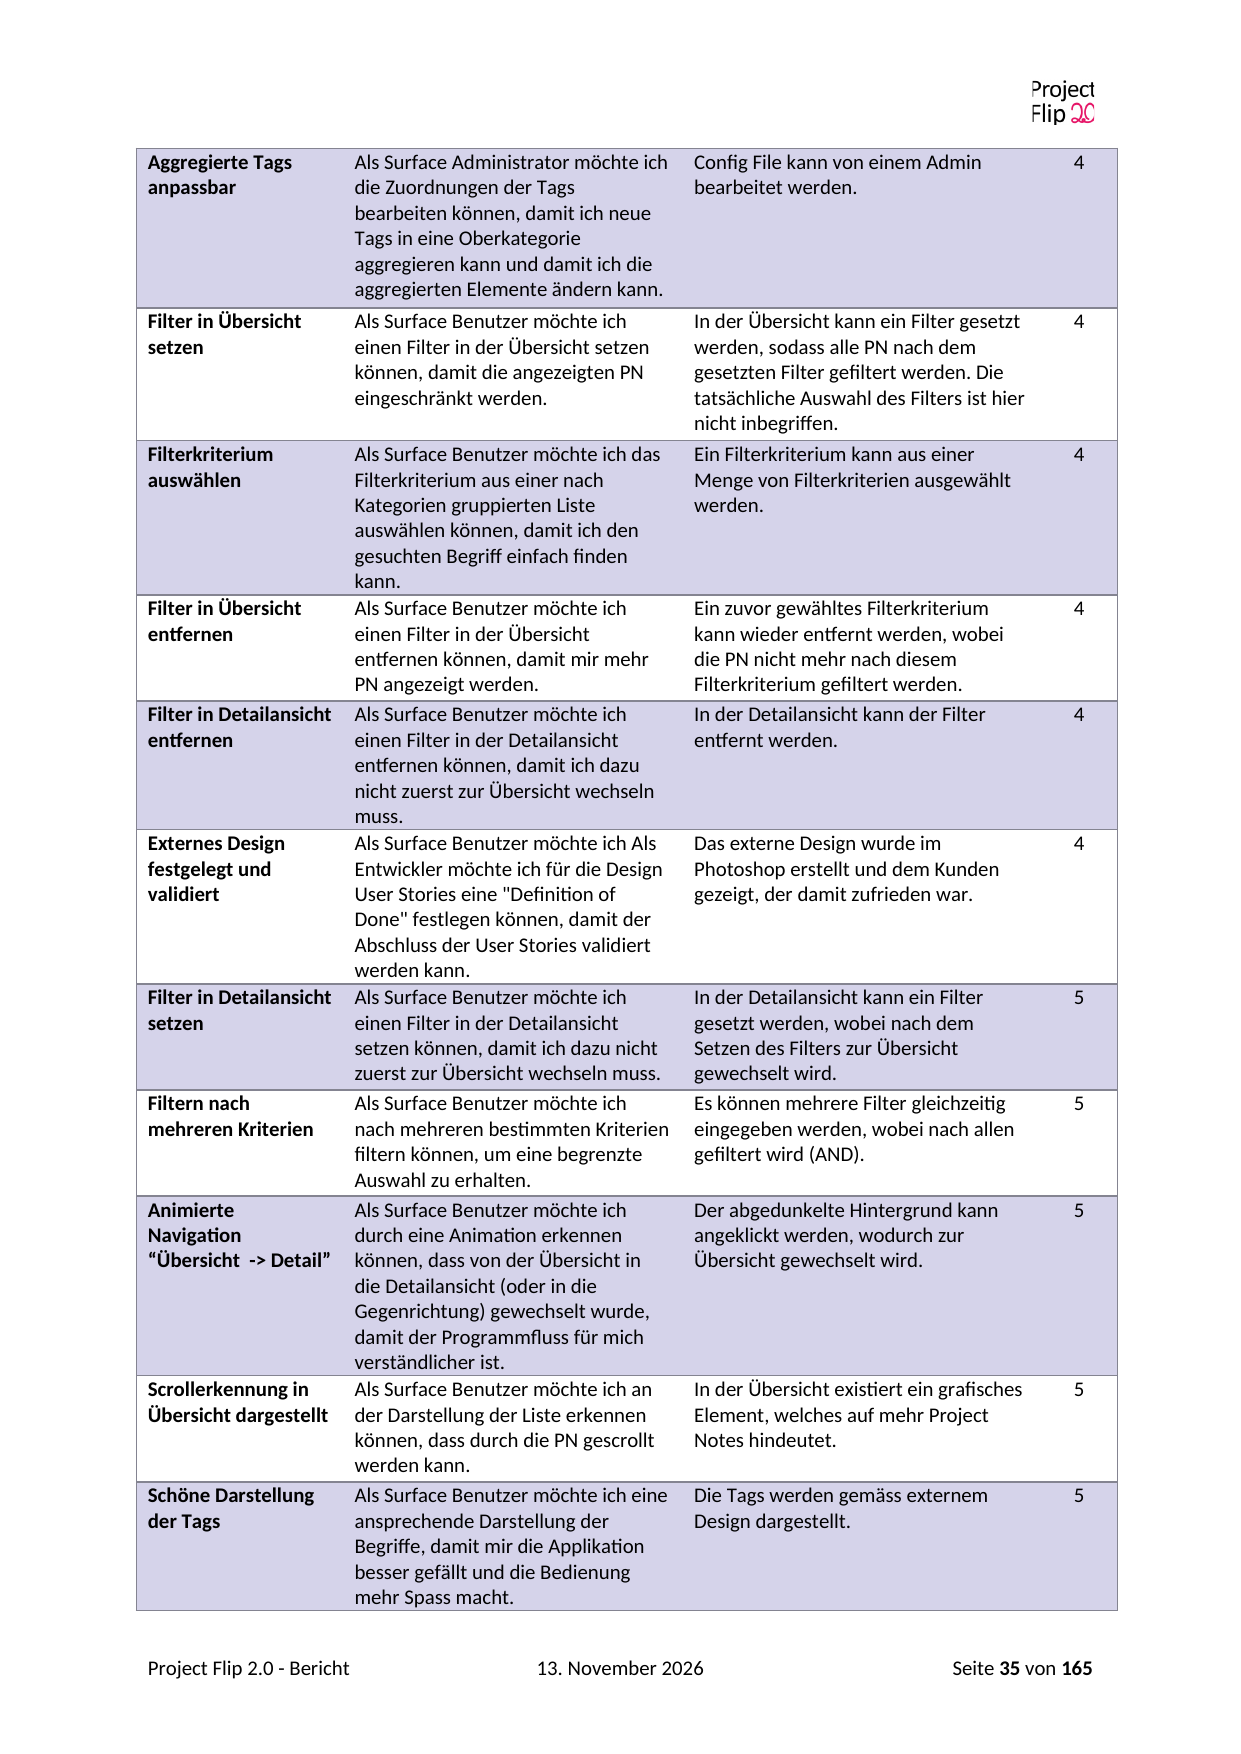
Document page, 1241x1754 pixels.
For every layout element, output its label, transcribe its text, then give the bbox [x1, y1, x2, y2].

table_cell Der abgedunkelte Hintergrund kann angeklickt werden, wodurch zur Übersicht gewechselt wird. [683, 1197, 1040, 1375]
table_cell 4 [1040, 702, 1117, 829]
table_cell Als Surface Benutzer möchte ich das Filterkriterium aus einer nach Kategorien gruppierten Liste auswählen können, damit ich den gesuchten Begriff einfach finden kann. [343, 441, 683, 594]
table_cell Schöne Darstellung der Tags [137, 1483, 343, 1610]
table_cell 4 [1040, 596, 1117, 700]
table_cell Als Surface Benutzer möchte ich an der Darstellung der Liste erkennen können, dass durch die PN gescrollt werden kann. [343, 1376, 683, 1481]
table_cell In der Übersicht kann ein Filter gesetzt werden, sodass alle PN nach dem gesetzten Filter gefiltert werden. Die tatsächliche Auswahl des Filters ist hier nicht inbegriffen. [683, 309, 1040, 440]
table_cell Als Surface Benutzer möchte ich Als Entwickler möchte ich für die Design User Stories eine "Definition of Done" festlegen können, damit der Abschluss der User Stories validiert werden kann. [343, 830, 683, 983]
table_cell Als Surface Benutzer möchte ich durch eine Animation erkennen können, dass von der Übersicht in die Detailansicht (oder in die Gegenrichtung) gewechselt wurde, damit der Programmfluss für mich verständlicher ist. [343, 1197, 683, 1375]
table_cell 5 [1040, 1091, 1117, 1195]
table_cell 4 [1040, 830, 1117, 983]
table_cell Die Tags werden gemäss externem Design dargestellt. [683, 1483, 1040, 1610]
table_cell 4 [1040, 441, 1117, 594]
table_cell 5 [1040, 1376, 1117, 1481]
table_cell Externes Design festgelegt und validiert [137, 830, 343, 983]
table_cell Filter in Übersicht entfernen [137, 596, 343, 700]
table_cell Filtern nach mehreren Kriterien [137, 1091, 343, 1195]
table_cell Als Surface Benutzer möchte ich nach mehreren bestimmten Kriterien filtern können, um eine begrenzte Auswahl zu erhalten. [343, 1091, 683, 1195]
table_cell Als Surface Benutzer möchte ich einen Filter in der Detailansicht setzen können, damit ich dazu nicht zuerst zur Übersicht wechseln muss. [343, 985, 683, 1089]
table_cell Als Surface Benutzer möchte ich einen Filter in der Übersicht setzen können, damit die angezeigten PN eingeschränkt werden. [343, 309, 683, 440]
table_cell Aggregierte Tags anpassbar [137, 149, 343, 307]
table_cell Animierte Navigation “Übersicht -> Detail” [137, 1197, 343, 1375]
table_cell Es können mehrere Filter gleichzeitig eingegeben werden, wobei nach allen gefiltert wird (AND). [683, 1091, 1040, 1195]
table_cell In der Detailansicht kann ein Filter gesetzt werden, wobei nach dem Setzen des Filters zur Übersicht gewechselt wird. [683, 985, 1040, 1089]
table_cell Das externe Design wurde im Photoshop erstellt und dem Kunden gezeigt, der damit zufrieden war. [683, 830, 1040, 983]
table_cell Ein zuvor gewähltes Filterkriterium kann wieder entfernt werden, wobei die PN nicht mehr nach diesem Filterkriterium gefiltert werden. [683, 596, 1040, 700]
table_cell Als Surface Administrator möchte ich die Zuordnungen der Tags bearbeiten können, damit ich neue Tags in eine Oberkategorie aggregieren kann und damit ich die aggregierten Elemente ändern kann. [343, 149, 683, 307]
table_cell Filter in Detailansicht entfernen [137, 702, 343, 829]
table_cell Scrollerkennung in Übersicht dargestellt [137, 1376, 343, 1481]
table_cell 4 [1040, 149, 1117, 307]
table_cell 5 [1040, 985, 1117, 1089]
table_cell 5 [1040, 1197, 1117, 1375]
table_cell In der Detailansicht kann der Filter entfernt werden. [683, 702, 1040, 829]
picture [1081, 79, 1097, 124]
table_cell 5 [1040, 1483, 1117, 1610]
table_cell Config File kann von einem Admin bearbeitet werden. [683, 149, 1040, 307]
table_cell Filter in Übersicht setzen [137, 309, 343, 440]
table_cell Ein Filterkriterium kann aus einer Menge von Filterkriterien ausgewählt werden. [683, 441, 1040, 594]
table_cell Als Surface Benutzer möchte ich eine ansprechende Darstellung der Begriffe, damit mir die Applikation besser gefällt und die Bedienung mehr Spass macht. [343, 1483, 683, 1610]
table_cell Filter in Detailansicht setzen [137, 985, 343, 1089]
table_cell Als Surface Benutzer möchte ich einen Filter in der Übersicht entfernen können, damit mir mehr PN angezeigt werden. [343, 596, 683, 700]
table_cell In der Übersicht existiert ein grafisches Element, welches auf mehr Project Notes hindeutet. [683, 1376, 1040, 1481]
table_cell Filterkriterium auswählen [137, 441, 343, 594]
table_cell 4 [1040, 309, 1117, 440]
table_cell Als Surface Benutzer möchte ich einen Filter in der Detailansicht entfernen können, damit ich dazu nicht zuerst zur Übersicht wechseln muss. [343, 702, 683, 829]
